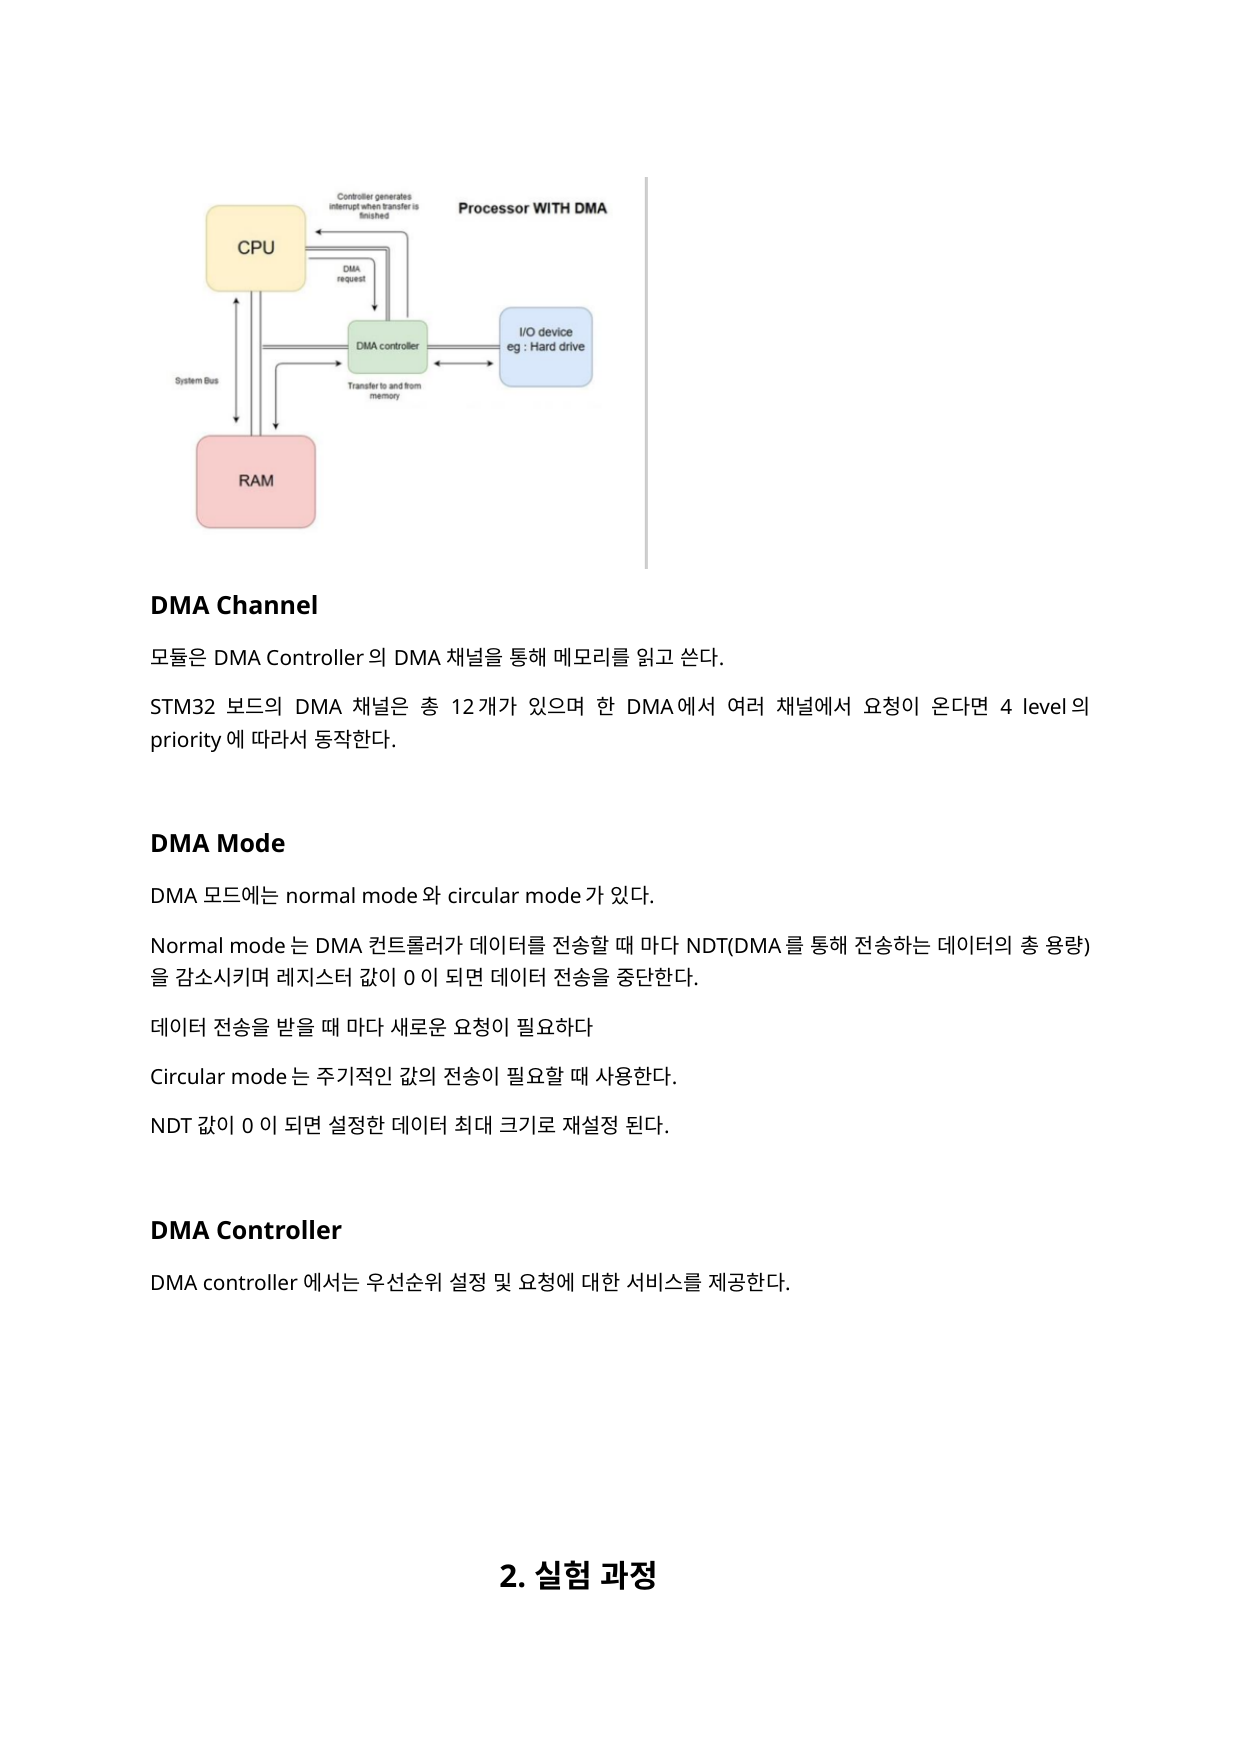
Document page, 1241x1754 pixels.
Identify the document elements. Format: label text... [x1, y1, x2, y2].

text DMA controller 에서는 우선순위 설정 및 요청에 대한 서비스를 제공한다. [150, 1266, 1090, 1296]
text NDT 값이 0 이 되면 설정한 데이터 최대 크기로 재설정 된다. [150, 1109, 1090, 1140]
text DMA 모드에는 normal mode와 circular mode가 있다. [150, 879, 1090, 910]
text 모듈은 DMA Controller의 DMA 채널을 통해 메모리를 읽고 쓴다. [150, 641, 1090, 671]
text 데이터 전송을 받을 때 마다 새로운 요청이 필요하다 [150, 1011, 1090, 1041]
text Normal mode는 DMA 컨트롤러가 데이터를 전송할 때 마다 NDT(DMA를 통해 전송하는 데이터의 총 용량)을 감소시키며 레지스터 값이 0 이 되면 데이터 전송을 중단한다. [150, 929, 1090, 992]
picture [150, 177, 648, 569]
text DMA Mode [150, 826, 1090, 860]
text DMA Controller [150, 1212, 1090, 1246]
text STM32 보드의 DMA 채널은 총 12개가 있으며 한 DMA에서 여러 채널에서 요청이 온다면 4 level의 priority에 따라서 동작한다. [150, 691, 1090, 753]
text 2. 실험 과정 [192, 1552, 965, 1597]
text DMA Channel [150, 588, 1090, 622]
text Circular mode는 주기적인 값의 전송이 필요할 때 사용한다. [150, 1060, 1090, 1091]
